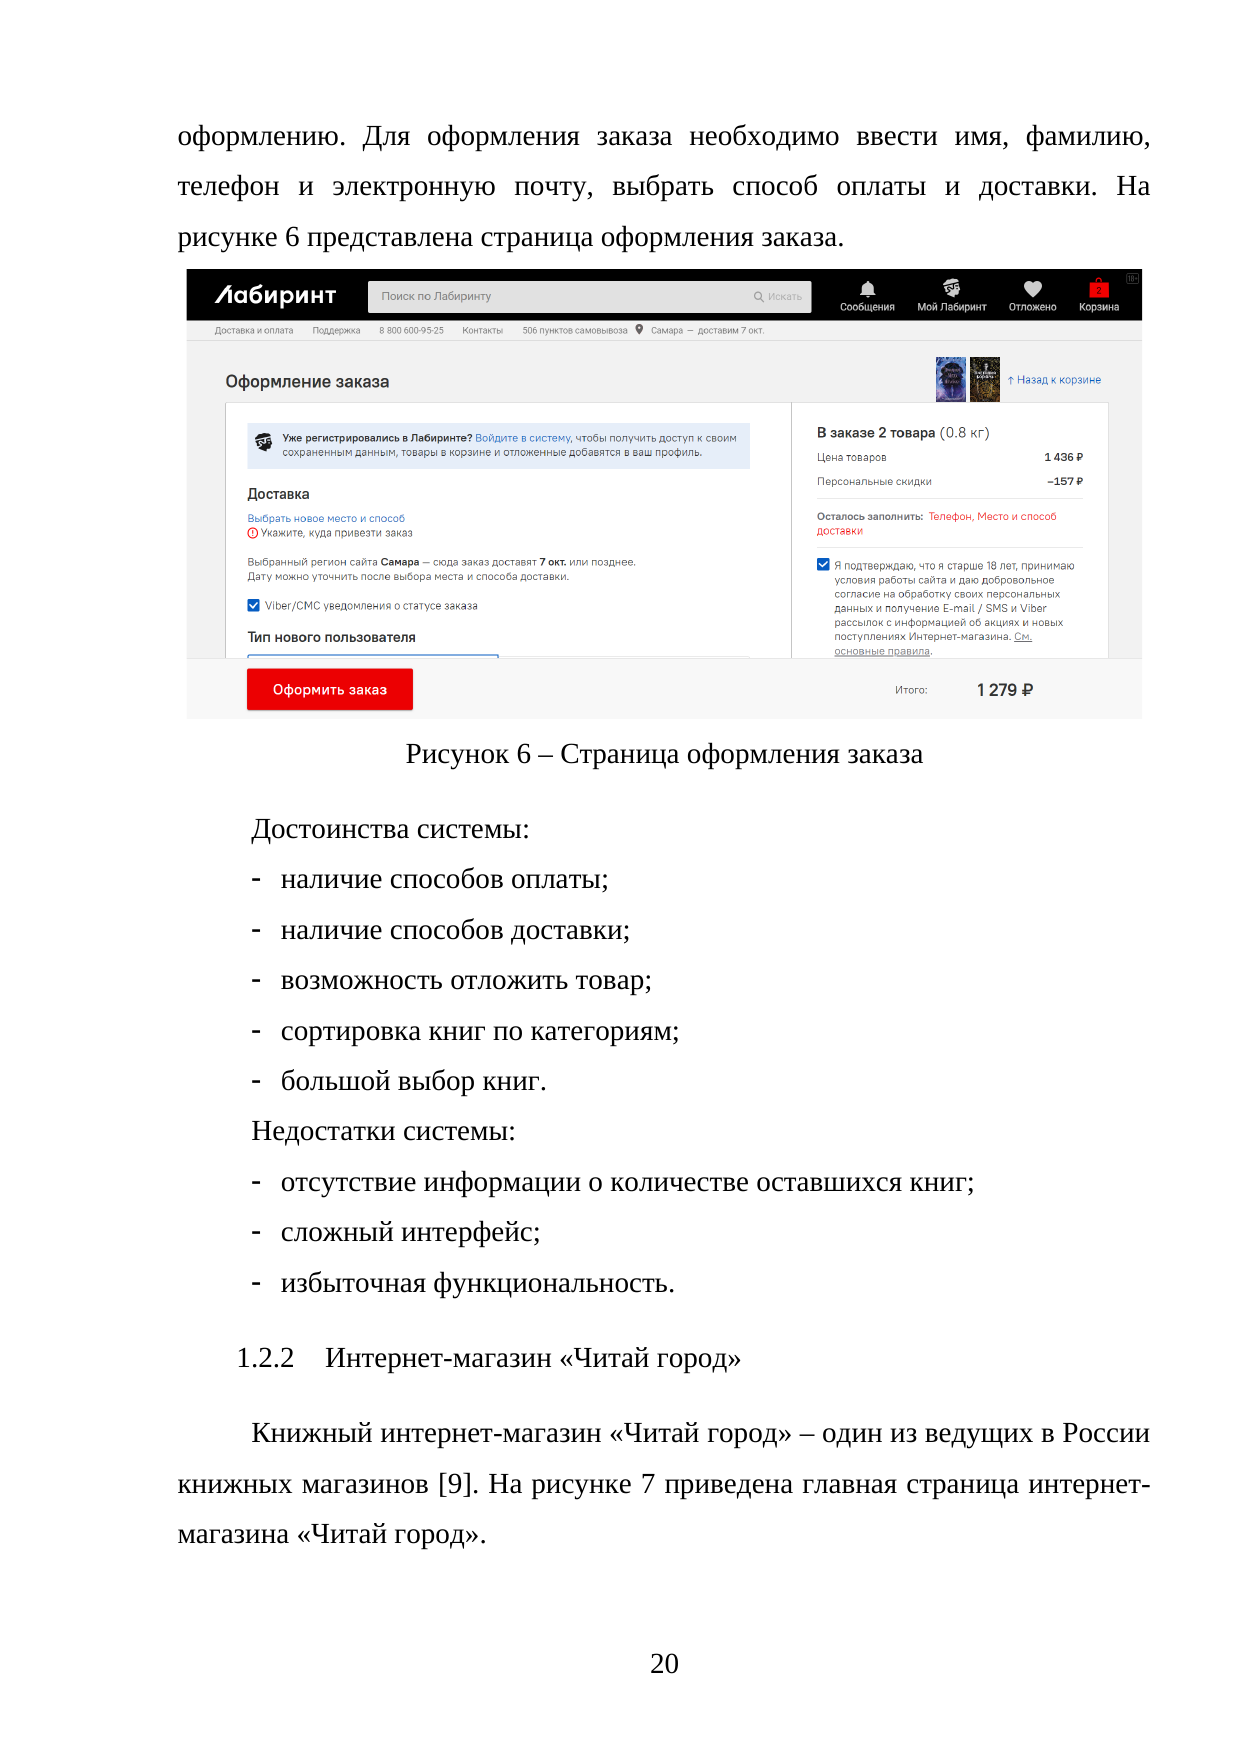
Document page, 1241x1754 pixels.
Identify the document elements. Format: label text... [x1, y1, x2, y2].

text большой выбор книг. [177, 1063, 1152, 1097]
text отсутствие информации о количестве оставшихся книг; [177, 1164, 1152, 1197]
text Интернет-магазин «Читай город» [236, 1340, 1152, 1374]
picture [186, 269, 1143, 719]
text избыточная функциональность. [177, 1265, 1152, 1298]
text Недостатки системы: [177, 1113, 1152, 1147]
text возможность отложить товар; [177, 962, 1152, 996]
text наличие способов оплаты; [177, 861, 1152, 895]
text сортировка книг по категориям; [177, 1013, 1152, 1046]
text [177, 118, 1152, 252]
text Достоинства системы: [177, 811, 1152, 845]
text Книжный интернет-магазин «Читай город» – один из ведущих в России книжных магазинов [9]. На рисунке 7 приведена главная страница интернет-магазина «Читай город». [177, 1415, 1152, 1549]
text наличие способов доставки; [177, 912, 1152, 946]
text сложный интерфейс; [177, 1214, 1152, 1248]
